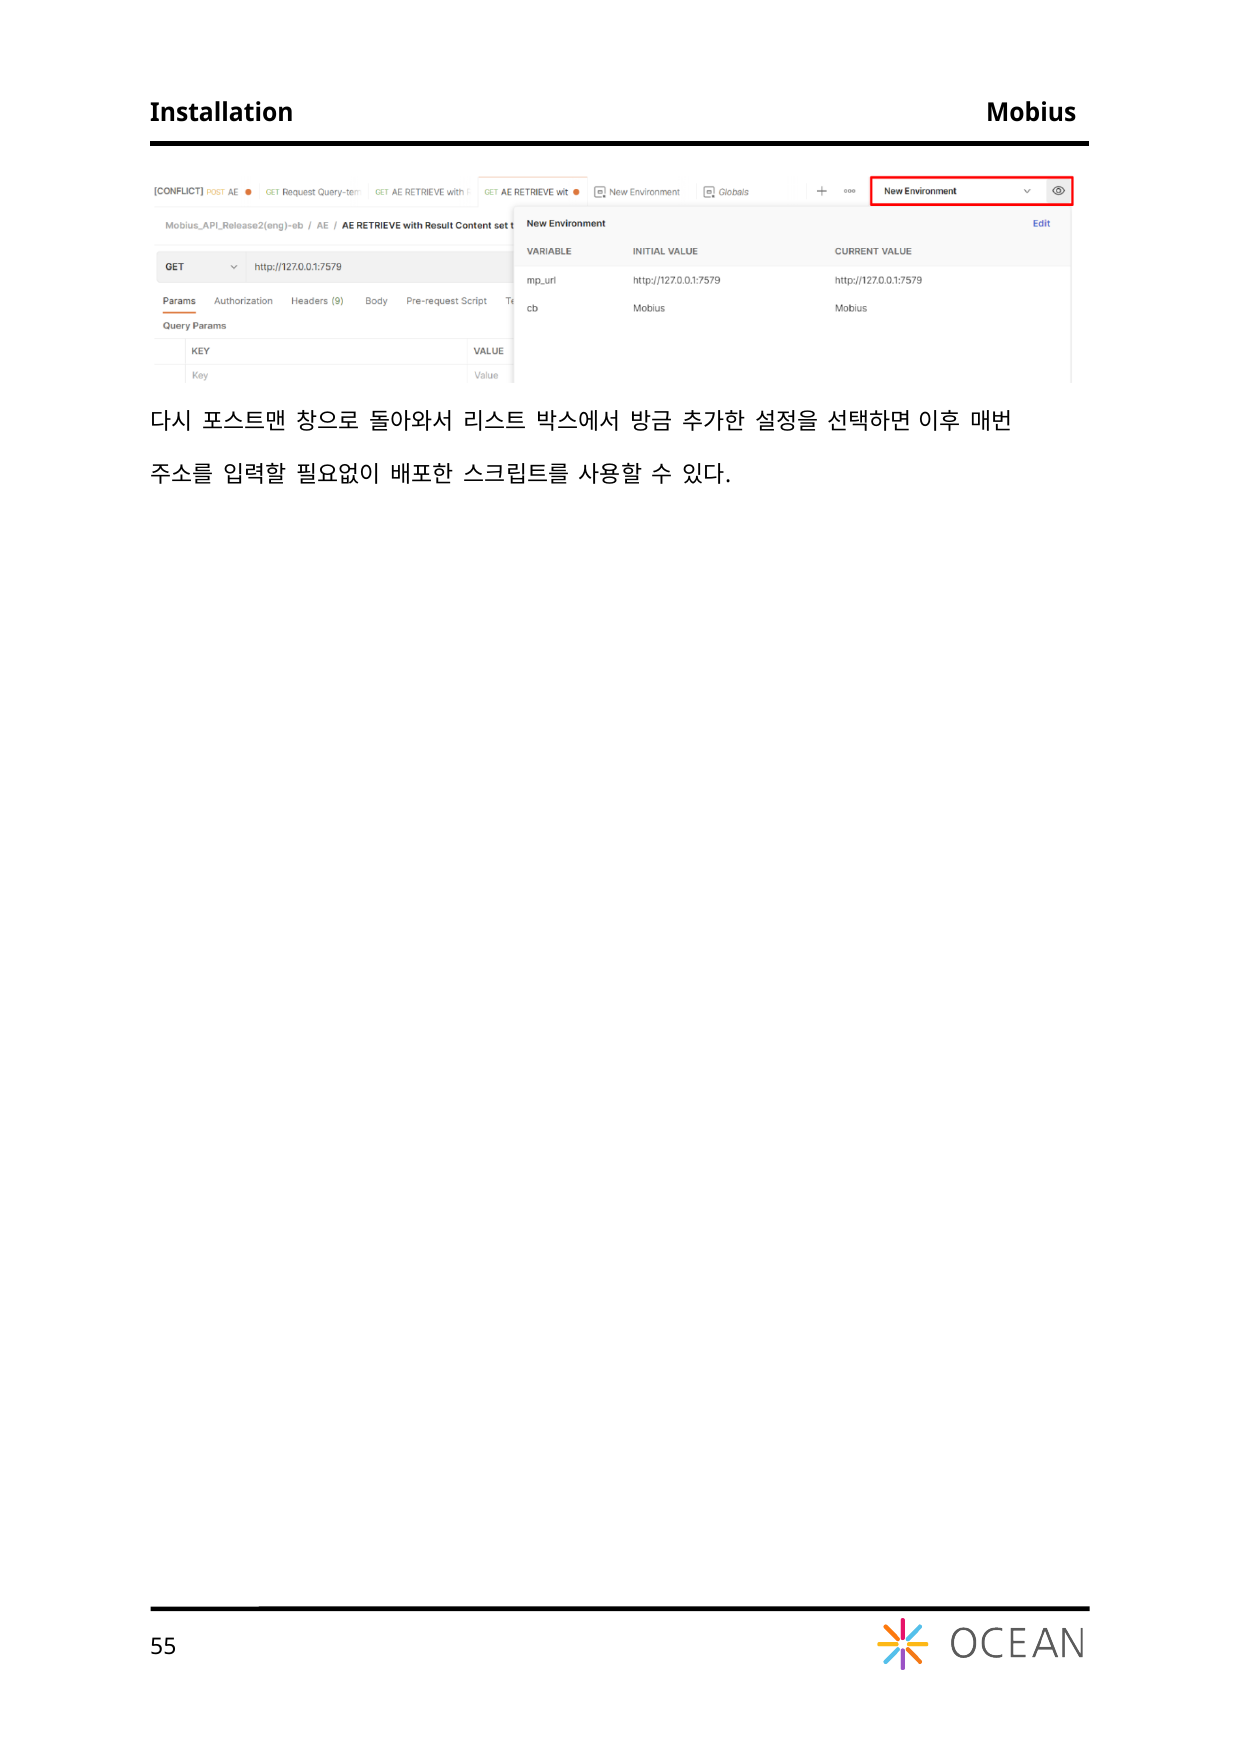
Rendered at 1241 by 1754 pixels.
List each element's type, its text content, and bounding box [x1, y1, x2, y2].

picture [150, 164, 1074, 398]
text 다시 포스트맨 창으로 돌아와서 리스트 박스에서 방금 추가한 설정을 선택하면 이후 매번 주소를 입력할 필요없이 배포한 스크립트를 사용할 수 있다. [150, 403, 1028, 489]
picture [877, 1618, 1083, 1670]
